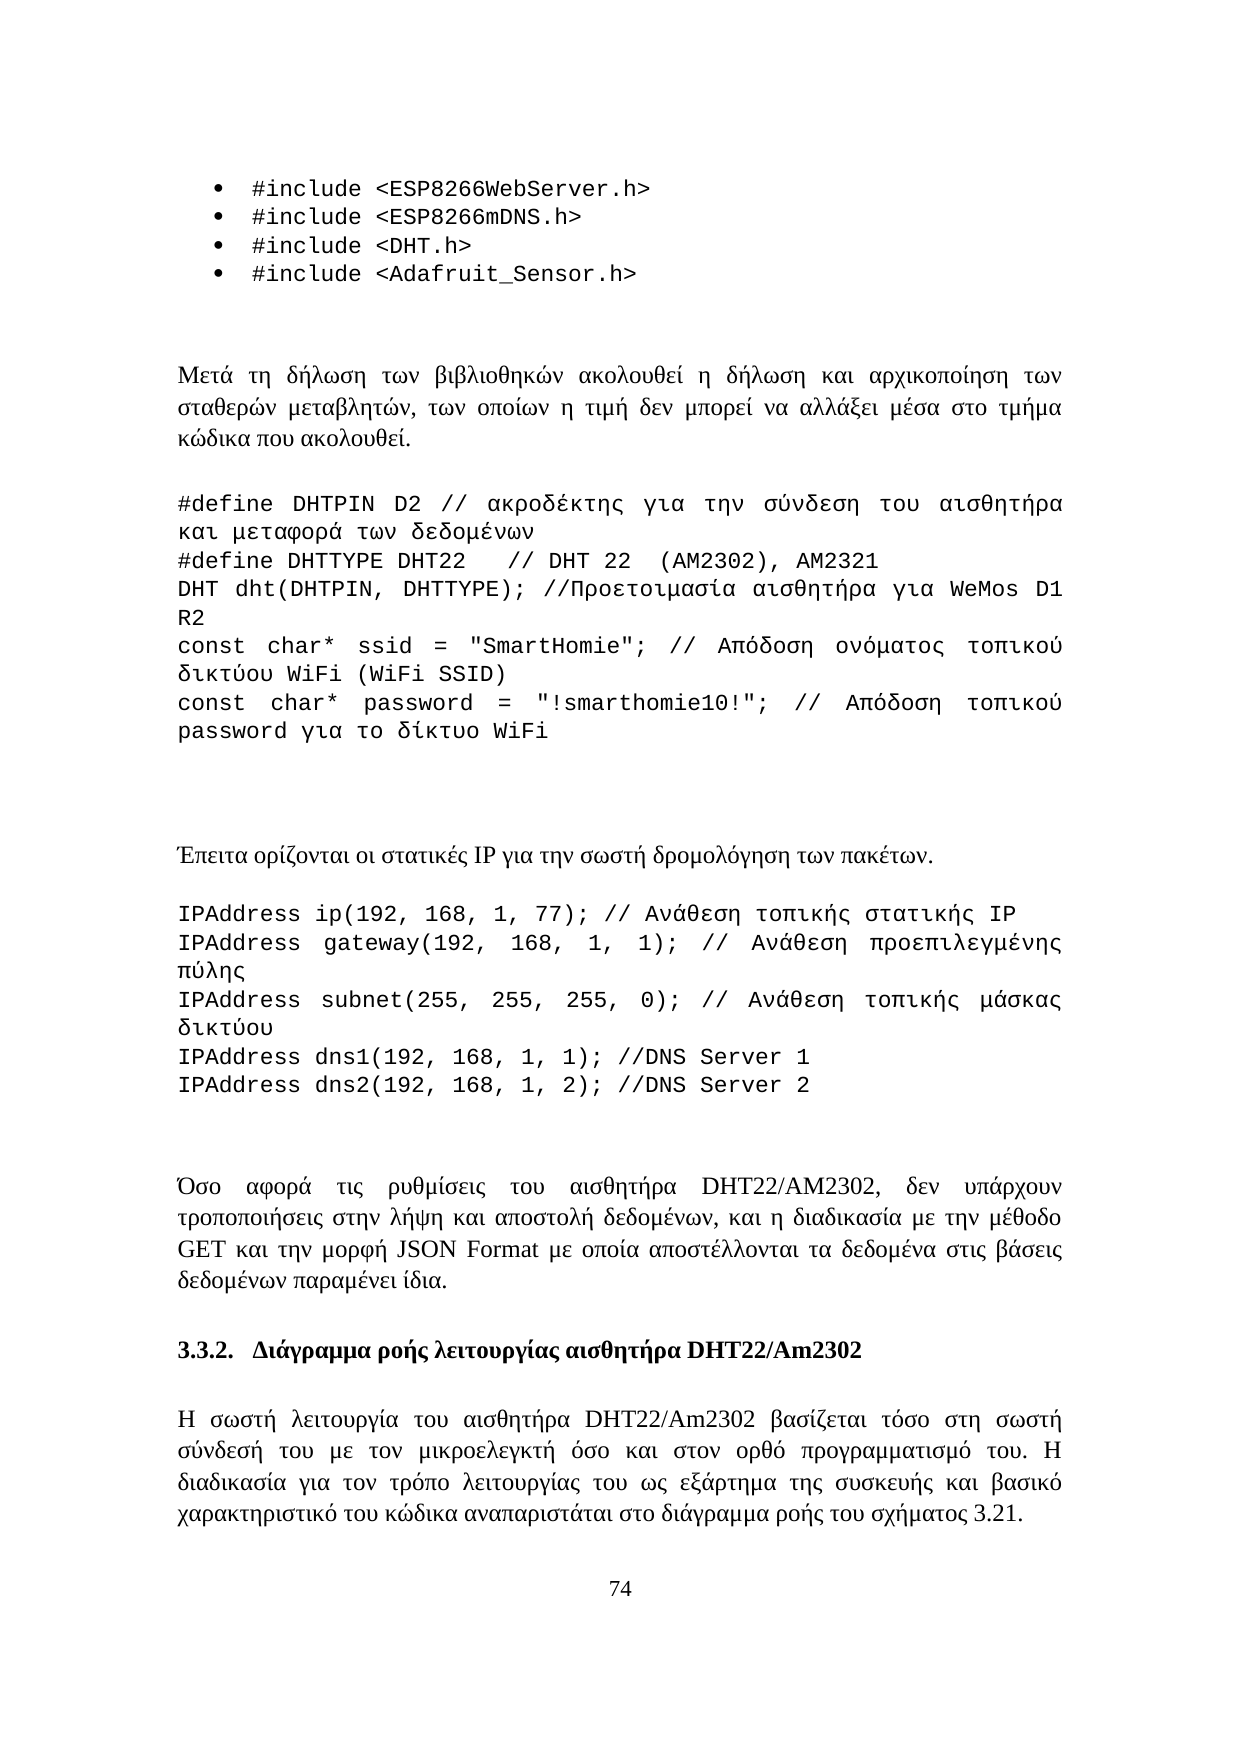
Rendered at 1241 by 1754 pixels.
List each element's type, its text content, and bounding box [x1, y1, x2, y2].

text IPAddress dns1(192, 168, 1, 1); //DNS Server 1 [177, 1045, 1063, 1071]
list #include <ESP8266mDNS.h> [214, 206, 1063, 232]
text IPAddress ip(192, 168, 1, 77); // Ανάθεση τοπικής στατικής IP [177, 903, 1063, 929]
list #include <ESP8266WebServer.h> [214, 177, 1063, 203]
text Η σωστή λειτουργία του αισθητήρα DHT22/Am2302 βασίζεται τόσο στη σωστή σύνδεσή του με τον μικροελεγκτή όσο και στον ορθό προγραμματισμό του. Η διαδικασία για τον τρόπο λειτουργίας του ως εξάρτημα της συσκευής και βασικό χαρακτηριστικό του κώδικα αναπαριστάται στο διάγραμμα ροής του σχήματος 3.21. [177, 1404, 1063, 1527]
list #include <DHT.h> [214, 234, 1063, 260]
text IPAddress subnet(255, 255, 255, 0); // Ανάθεση τοπικής μάσκας δικτύου [177, 988, 1063, 1042]
text Μετά τη δήλωση των βιβλιοθηκών ακολουθεί η δήλωση και αρχικοποίηση των σταθερών μεταβλητών, των οποίων η τιμή δεν μπορεί να αλλάξει μέσα στο τμήμα κώδικα που ακολουθεί. [177, 360, 1063, 452]
text Όσο αφορά τις ρυθμίσεις του αισθητήρα DHT22/AM2302, δεν υπάρχουν τροποποιήσεις στην λήψη και αποστολή δεδομένων, και η διαδικασία με την μέθοδο GET και την μορφή JSON Format με οποία αποστέλλονται τα δεδομένα στις βάσεις δεδομένων παραμένει ίδια. [177, 1171, 1063, 1294]
text const char* ssid = "SmartHomie"; // Απόδοση ονόματος τοπικού δικτύου WiFi (WiFi SSID) [177, 634, 1063, 689]
text #define DHTPIN D2 // ακροδέκτης για την σύνδεση του αισθητήρα και μεταφορά των δεδομένων [177, 492, 1063, 547]
text #define DHTTYPE DHT22 // DHT 22 (AM2302), AM2321 [177, 549, 1063, 575]
text IPAddress dns2(192, 168, 1, 2); //DNS Server 2 [177, 1073, 1063, 1099]
text IPAddress gateway(192, 168, 1, 1); // Ανάθεση προεπιλεγμένης πύλης [177, 931, 1063, 986]
text const char* password = "!smarthomie10!"; // Απόδοση τοπικού password για το δίκτυο WiFi [177, 691, 1063, 746]
text Έπειτα ορίζονται οι στατικές IP για την σωστή δρομολόγηση των πακέτων. [177, 840, 1063, 868]
text DHT dht(DHTPIN, DHTTYPE); //Προετοιμασία αισθητήρα για WeMos D1 R2 [177, 577, 1063, 632]
list Διάγραμμα ροής λειτουργίας αισθητήρα DHT22/Am2302 [177, 1335, 1063, 1363]
list #include <Adafruit_Sensor.h> [214, 262, 1063, 288]
